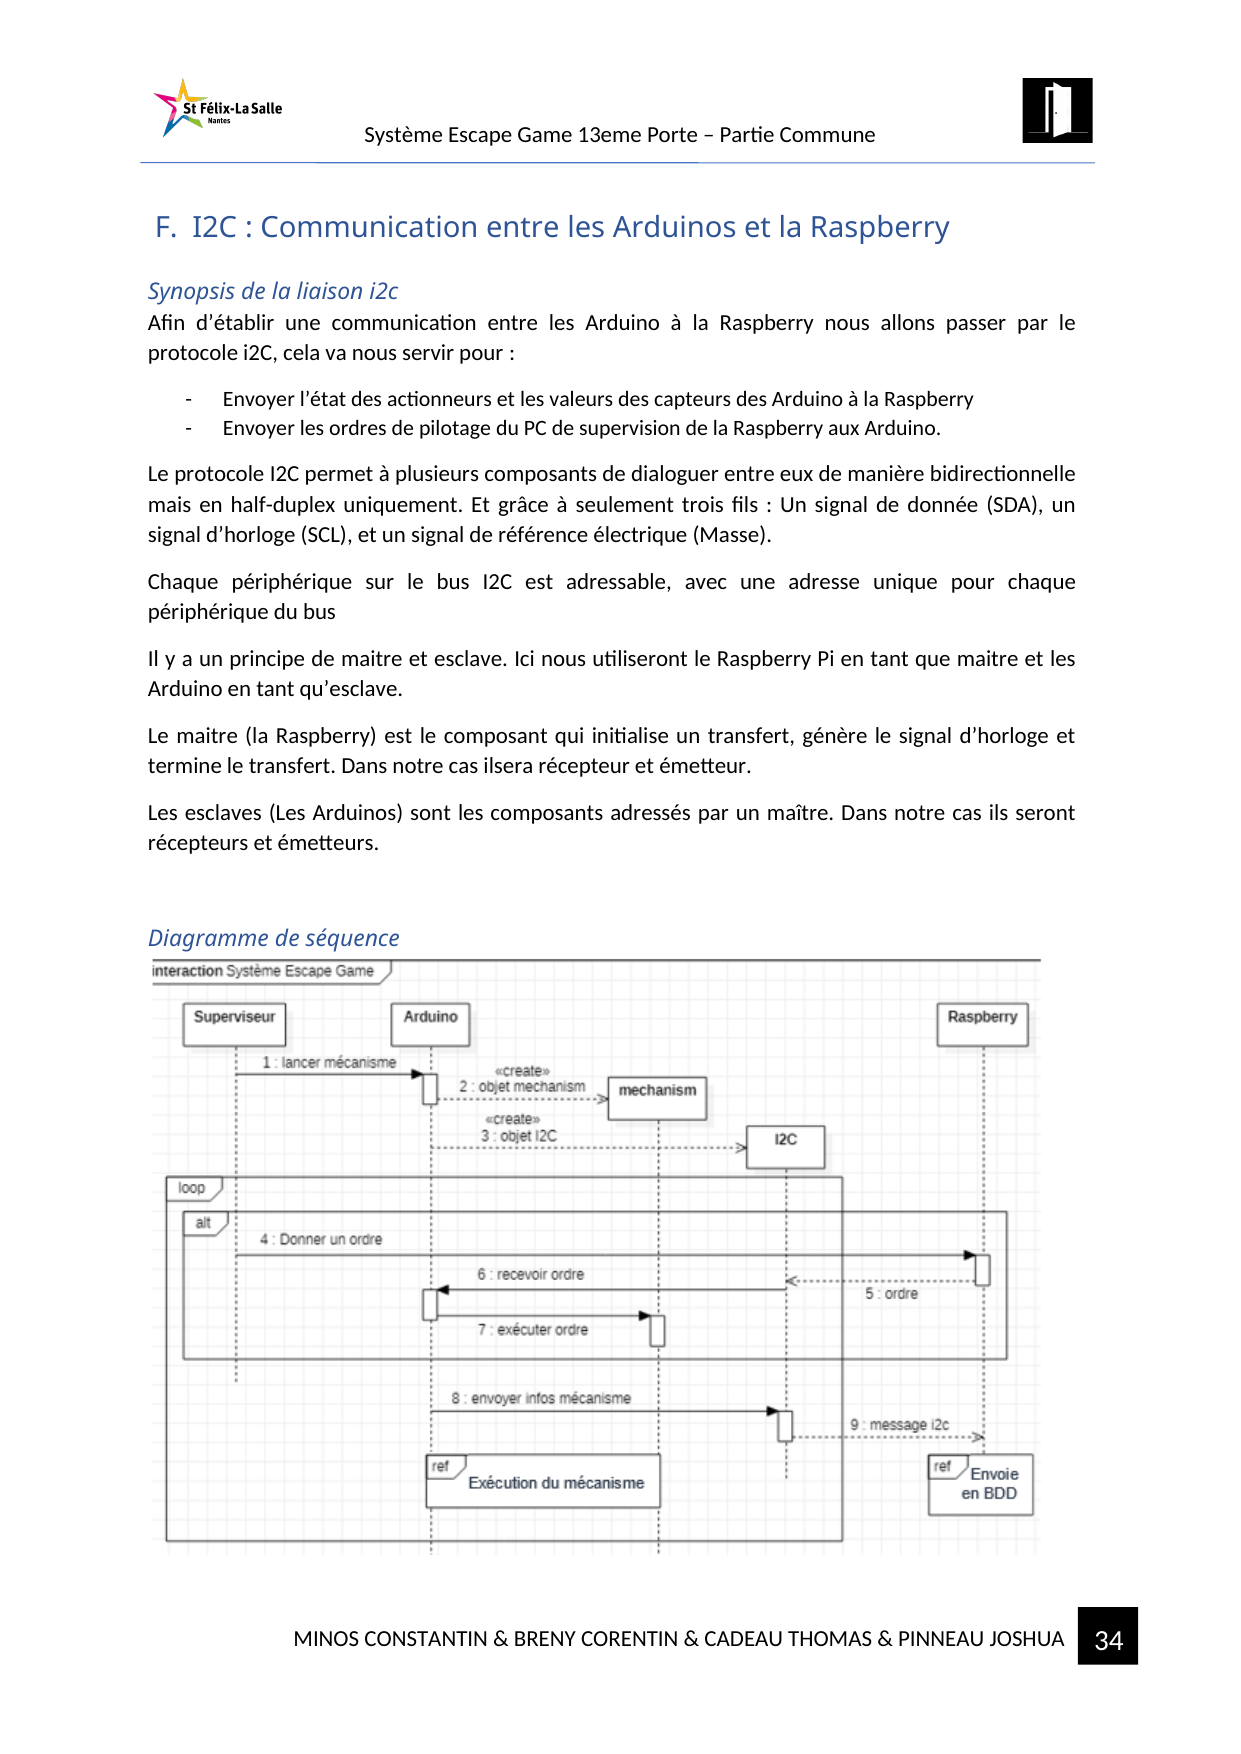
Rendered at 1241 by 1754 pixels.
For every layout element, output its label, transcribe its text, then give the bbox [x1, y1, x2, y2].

text Chaque périphérique sur le bus I2C est adressable, avec une adresse unique pour chaque périphérique du bus [148, 567, 1078, 625]
picture [147, 73, 290, 142]
picture [147, 955, 1047, 1555]
text Afin d’établir une communication entre les Arduino à la Raspberry nous allons passer par le protocole i2C, cela va nous servir pour : [148, 308, 1078, 367]
list Envoyer les ordres de pilotage du PC de supervision de la Raspberry aux Arduino. [185, 414, 1078, 441]
subtitle Diagramme de séquence [148, 922, 1078, 953]
text Il y a un principe de maitre et esclave. Ici nous utiliseront le Raspberry Pi en tant que maitre et les Arduino en tant qu’esclave. [148, 644, 1078, 702]
text Le maitre (la Raspberry) est le composant qui initialise un transfert, génère le signal d’horloge et termine le transfert. Dans notre cas ilsera récepteur et émetteur. [148, 721, 1078, 779]
text Le protocole I2C permet à plusieurs composants de dialoguer entre eux de manière bidirectionnelle mais en half-duplex uniquement. Et grâce à seulement trois fils : Un signal de donnée (SDA), un signal d’horloge (SCL), et un signal de référence électrique (Masse). [148, 459, 1078, 548]
subtitle I2C : Communication entre les Arduinos et la Raspberry [154, 207, 1078, 246]
subtitle Synopsis de la liaison i2c [148, 274, 1078, 306]
list Envoyer l’état des actionneurs et les valeurs des capteurs des Arduino à la Raspberry [185, 385, 1078, 412]
text Les esclaves (Les Arduinos) sont les composants adressés par un maître. Dans notre cas ils seront récepteurs et émetteurs. [148, 798, 1078, 856]
picture [1022, 78, 1093, 143]
